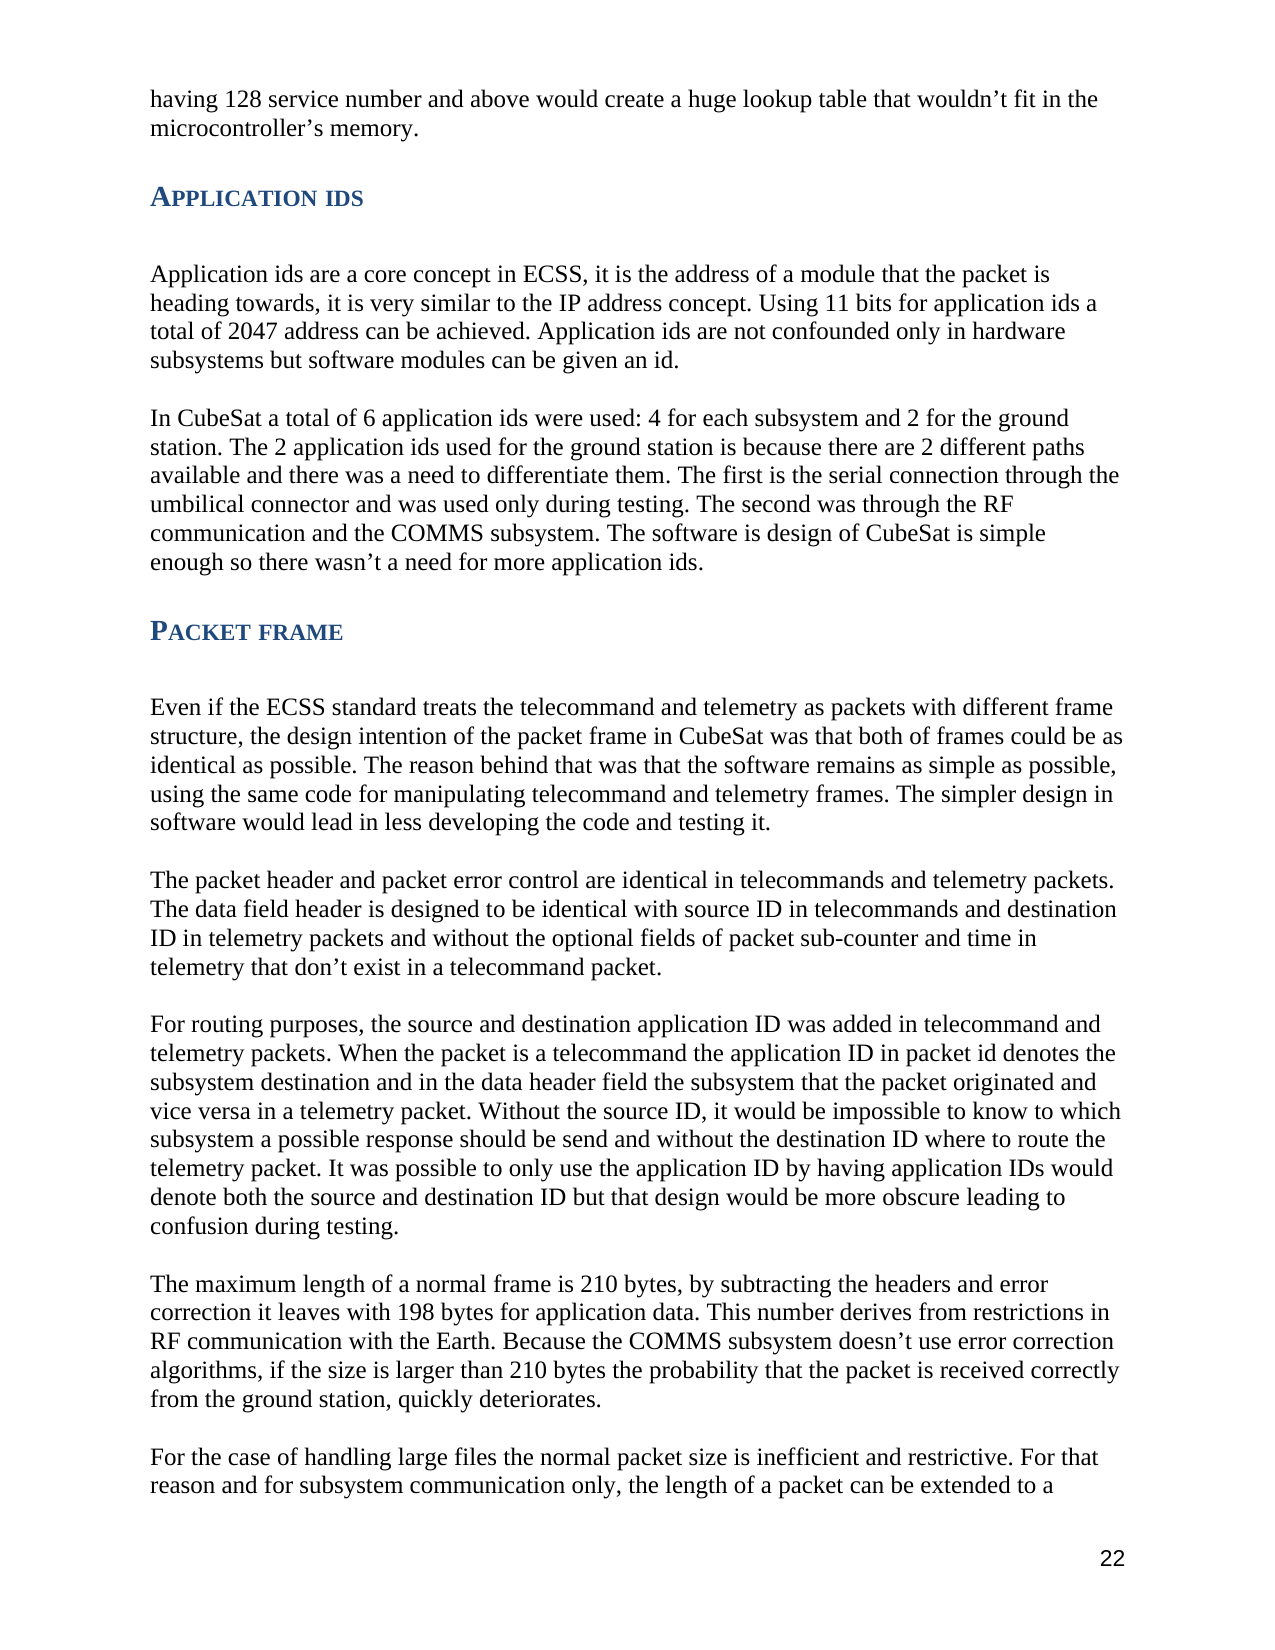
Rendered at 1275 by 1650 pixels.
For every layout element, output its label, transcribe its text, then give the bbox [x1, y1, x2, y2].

text The maximum length of a normal frame is 210 bytes, by subtracting the headers and error correction it leaves with 198 bytes for application data. This number derives from restrictions in RF communication with the Earth. Because the COMMS subsystem doesn’t use error correction algorithms, if the size is larger than 210 bytes the probability that the packet is received correctly from the ground station, quickly deteriorates. [150, 1269, 1125, 1412]
text Even if the ECSS standard treats the telecommand and telemetry as packets with different frame structure, the design intention of the packet frame in CubeSat was that both of frames could be as identical as possible. The reason behind that was that the software remains as simple as possible, using the same code for manipulating telecommand and telemetry frames. The simpler design in software would lead in less developing the code and testing it. [150, 692, 1125, 836]
text Application ids are a core concept in ECSS, it is the address of a module that the packet is heading towards, it is very similar to the IP address concept. Using 11 bits for application ids a total of 2047 address can be achieved. Application ids are not confounded only in hardware subsystems but software modules can be given an id. [150, 259, 1125, 374]
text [150, 1442, 1125, 1499]
text In CubeSat a total of 6 application ids were used: 4 for each subsystem and 2 for the ground station. The 2 application ids used for the ground station is because there are 2 different paths available and there was a need to differentiate them. The first is the serial connection through the umbilical connector and was used only during testing. The second was through the RF communication and the COMMS subsystem. The software is design of CubeSat is simple enough so there wasn’t a need for more application ids. [150, 403, 1125, 576]
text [150, 84, 1125, 142]
subtitle Packet frame [150, 613, 1089, 647]
subtitle Application ids [150, 179, 1089, 213]
text For routing purposes, the source and destination application ID was added in telecommand and telemetry packets. When the packet is a telecommand the application ID in packet id denotes the subsystem destination and in the data header field the subsystem that the packet originated and vice versa in a telemetry packet. Without the source ID, it would be impossible to know to which subsystem a possible response should be send and without the destination ID where to route the telemetry packet. It was possible to only use the application ID by having application IDs would denote both the source and destination ID but that design would be more obscure leading to confusion during testing. [150, 1009, 1125, 1239]
text The packet header and packet error control are identical in telecommands and telemetry packets. The data field header is designed to be identical with source ID in telecommands and destination ID in telemetry packets and without the optional fields of packet sub-counter and time in telemetry that don’t exist in a telecommand packet. [150, 865, 1125, 980]
